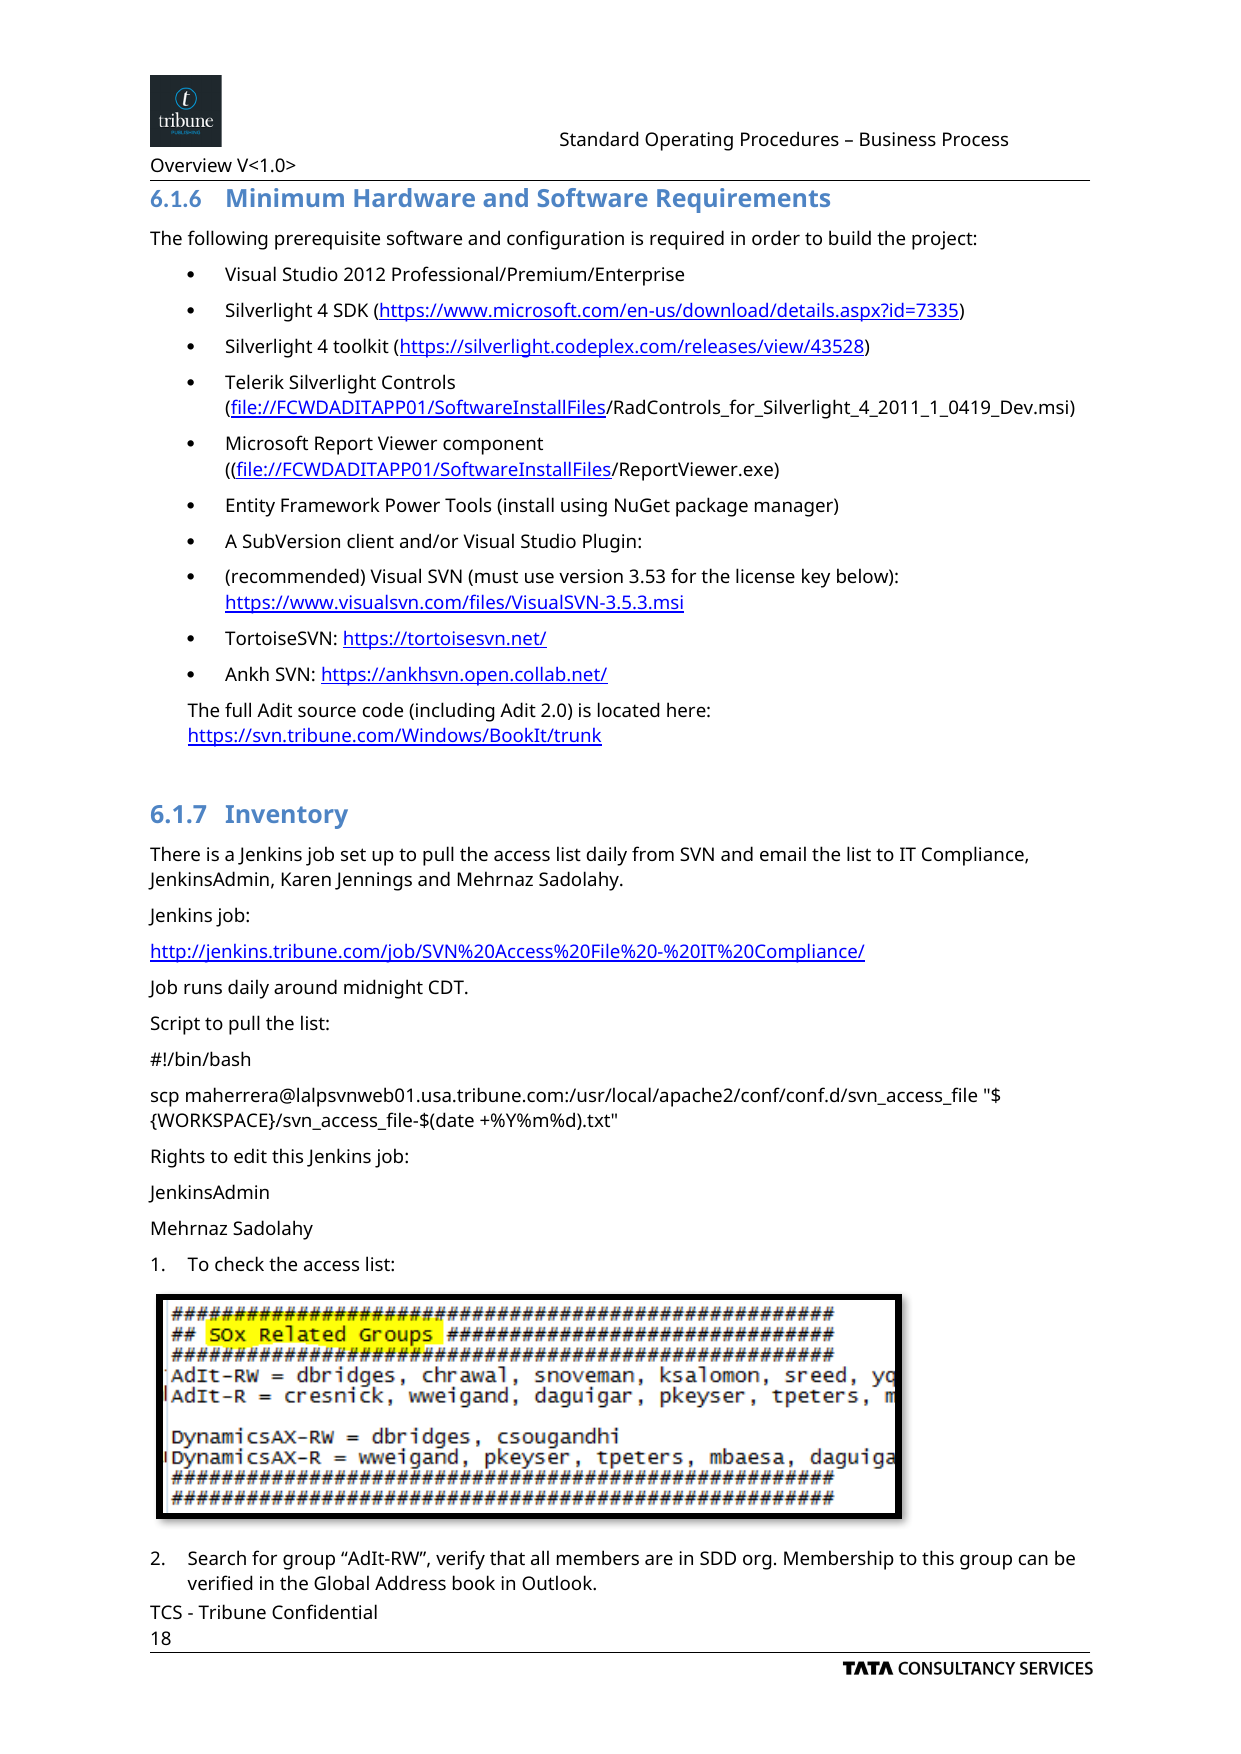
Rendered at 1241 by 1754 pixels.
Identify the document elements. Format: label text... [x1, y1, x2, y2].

list Silverlight 4 SDK (https://www.microsoft.com/en-us/download/details.aspx?id=7335) [187, 297, 1090, 323]
text Inventory [150, 797, 1090, 831]
text The full Adit source code (including Adit 2.0) is located here: https://svn.tribune.com/Windows/BookIt/trunk [187, 697, 1090, 748]
picture [842, 1661, 1093, 1675]
list TortoiseSVN: https://tortoisesvn.net/ [187, 625, 1090, 651]
text Mehrnaz Sadolahy [150, 1216, 1090, 1241]
list Entity Framework Power Tools (install using NuGet package manager) [187, 492, 1090, 517]
list Telerik Silverlight Controls (file://FCWDADITAPP01/SoftwareInstallFiles/RadControls_for_Silverlight_4_2011_1_0419_Dev.msi) [187, 369, 1090, 420]
text #!/bin/bash [150, 1046, 1090, 1072]
list Silverlight 4 toolkit (https://silverlight.codeplex.com/releases/view/43528) [187, 333, 1090, 359]
picture [150, 75, 222, 147]
list (recommended) Visual SVN (must use version 3.53 for the license key below): https://www.visualsvn.com/files/VisualSVN-3.5.3.msi [187, 564, 1090, 615]
text Minimum Hardware and Software Requirements [150, 181, 1090, 215]
list To check the access list: [150, 1252, 1090, 1277]
picture [163, 1300, 895, 1513]
text Jenkins job: [150, 903, 1090, 928]
text http://jenkins.tribune.com/job/SVN%20Access%20File%20-%20IT%20Compliance/ [150, 938, 1090, 964]
text Script to pull the list: [150, 1010, 1090, 1036]
text JenkinsAdmin [150, 1180, 1090, 1205]
text scp maherrera@lalpsvnweb01.usa.tribune.com:/usr/local/apache2/conf/conf.d/svn_access_file "${WORKSPACE}/svn_access_file-$(date +%Y%m%d).txt" [150, 1082, 1090, 1133]
list Search for group “AdIt-RW”, verify that all members are in SDD org. Membership to this group can be verified in the Global Address book in Outlook. [150, 1545, 1090, 1596]
list Ankh SVN: https://ankhsvn.open.collab.net/ [187, 661, 1090, 687]
list Microsoft Report Viewer component ((file://FCWDADITAPP01/SoftwareInstallFiles/ReportViewer.exe) [187, 431, 1090, 482]
text There is a Jenkins job set up to pull the access list daily from SVN and email the list to IT Compliance, JenkinsAdmin, Karen Jennings and Mehrnaz Sadolahy. [150, 841, 1090, 892]
list A SubVersion client and/or Visual Studio Plugin: [187, 528, 1090, 553]
text Job runs daily around midnight CDT. [150, 974, 1090, 1000]
text Rights to edit this Jenkins job: [150, 1144, 1090, 1169]
list Visual Studio 2012 Professional/Premium/Enterprise [187, 261, 1090, 287]
text The following prerequisite software and configuration is required in order to build the project: [150, 225, 1090, 251]
